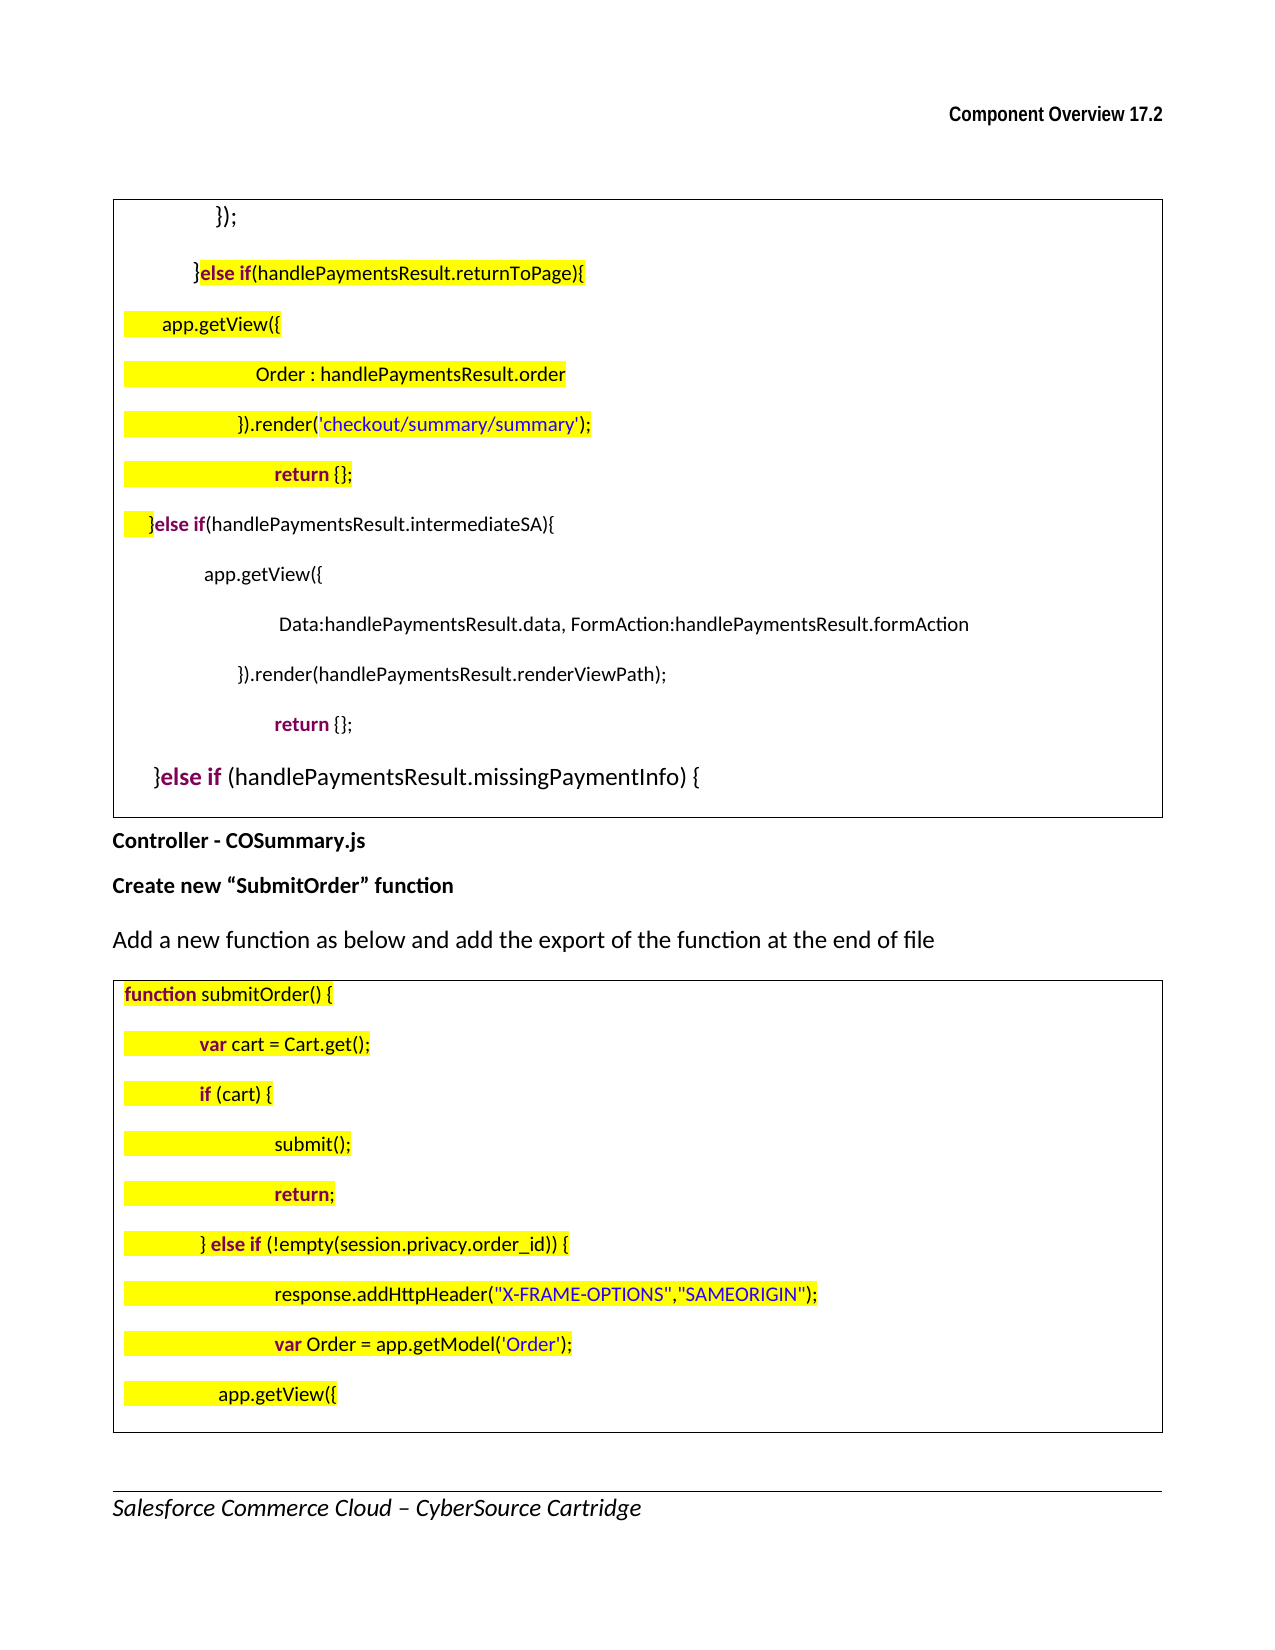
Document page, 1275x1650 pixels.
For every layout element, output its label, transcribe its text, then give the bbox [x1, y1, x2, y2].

text Add a new function as below and add the export of the function at the end of file [112, 924, 1162, 955]
subtitle Controller - COSummary.js [112, 826, 1162, 854]
subtitle Create new “SubmitOrder” function [112, 871, 1162, 899]
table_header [114, 200, 1162, 817]
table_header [114, 981, 1162, 1432]
